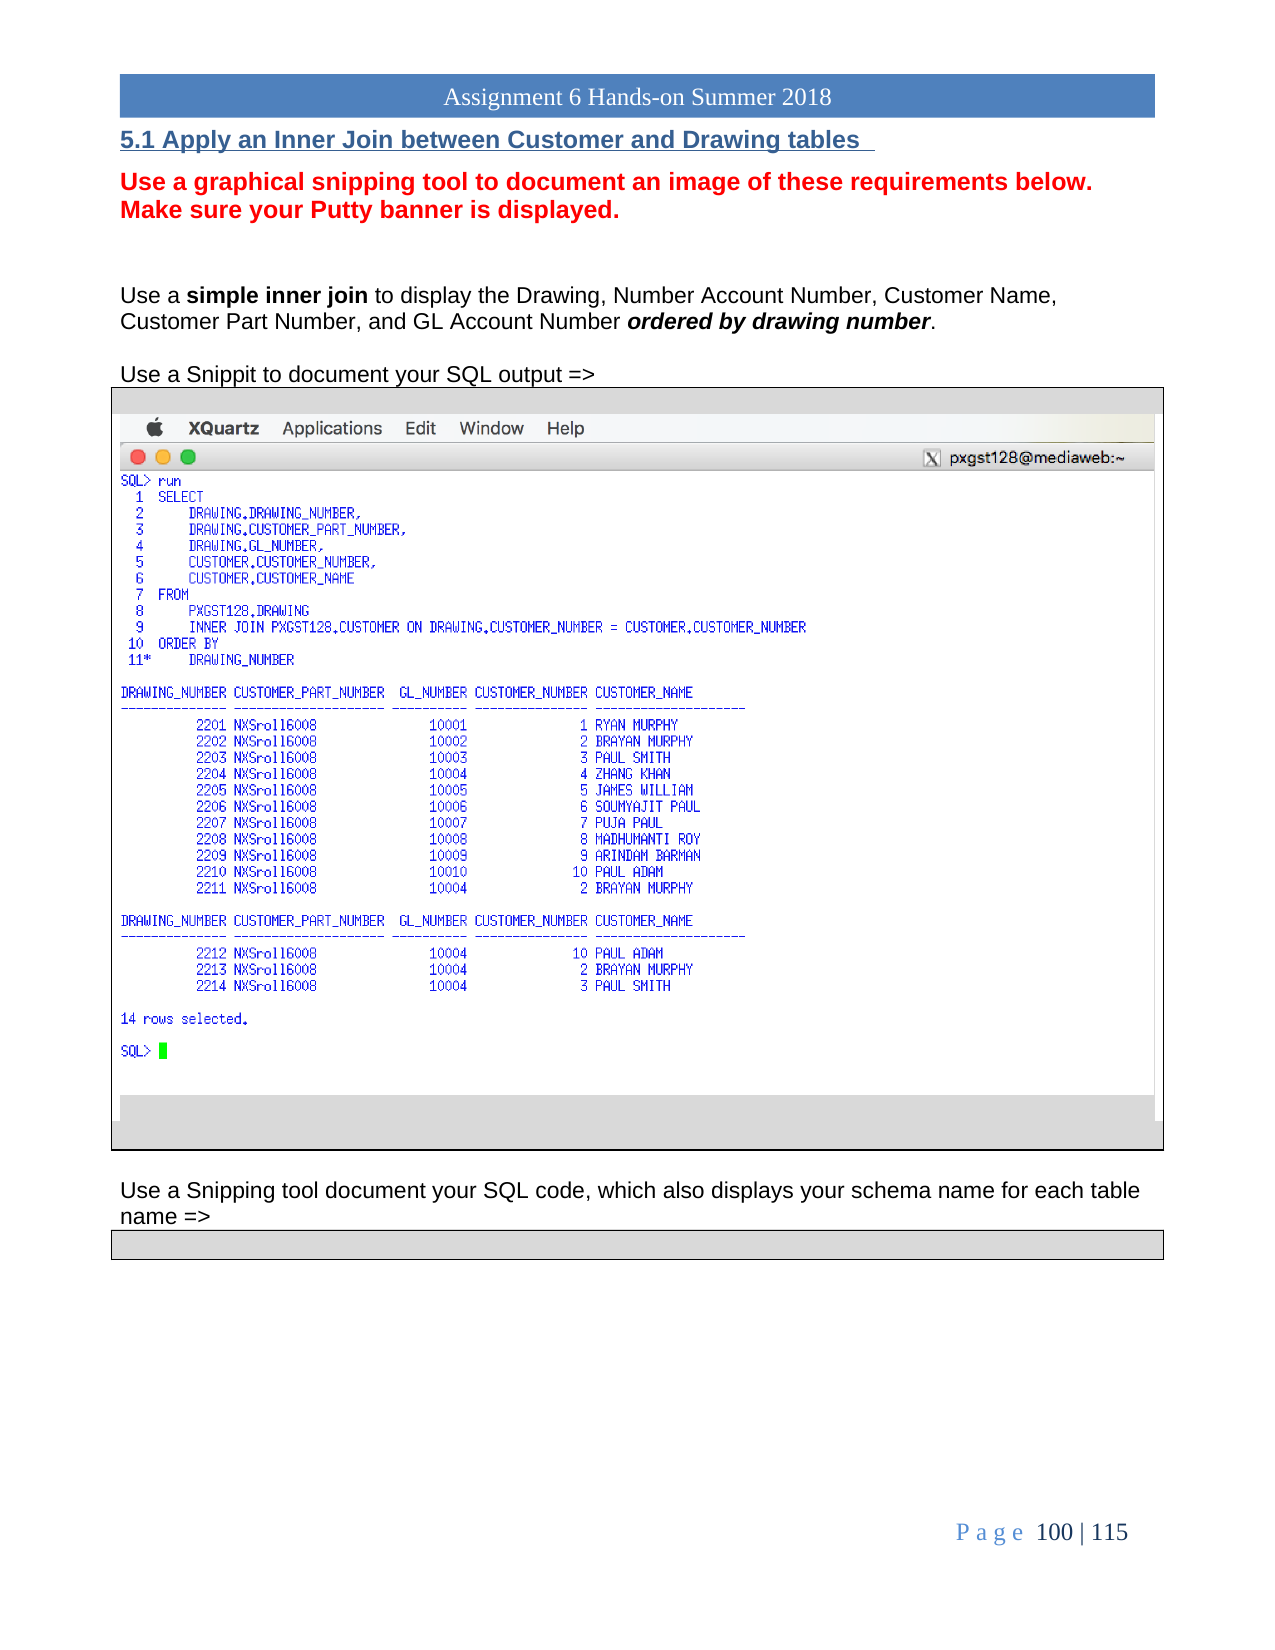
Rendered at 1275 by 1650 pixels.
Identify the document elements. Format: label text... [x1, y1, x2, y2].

subtitle 5.1 Apply an Inner Join between Customer and Drawing tables [120, 118, 1155, 154]
text Make sure your Putty banner is displayed. [120, 195, 1155, 224]
text Use a Snipping tool document your SQL code, which also displays your schema name for each table name => [120, 1177, 1155, 1229]
text Use a Snippit to document your SQL output => [120, 361, 1155, 387]
picture [120, 414, 1154, 1095]
text Use a graphical snipping tool to document an image of these requirements below. [120, 167, 1155, 195]
text Use a simple inner join to display the Drawing, Number Account Number, Customer Name, Customer Part Number, and GL Account Number ordered by drawing number. [120, 282, 1155, 334]
